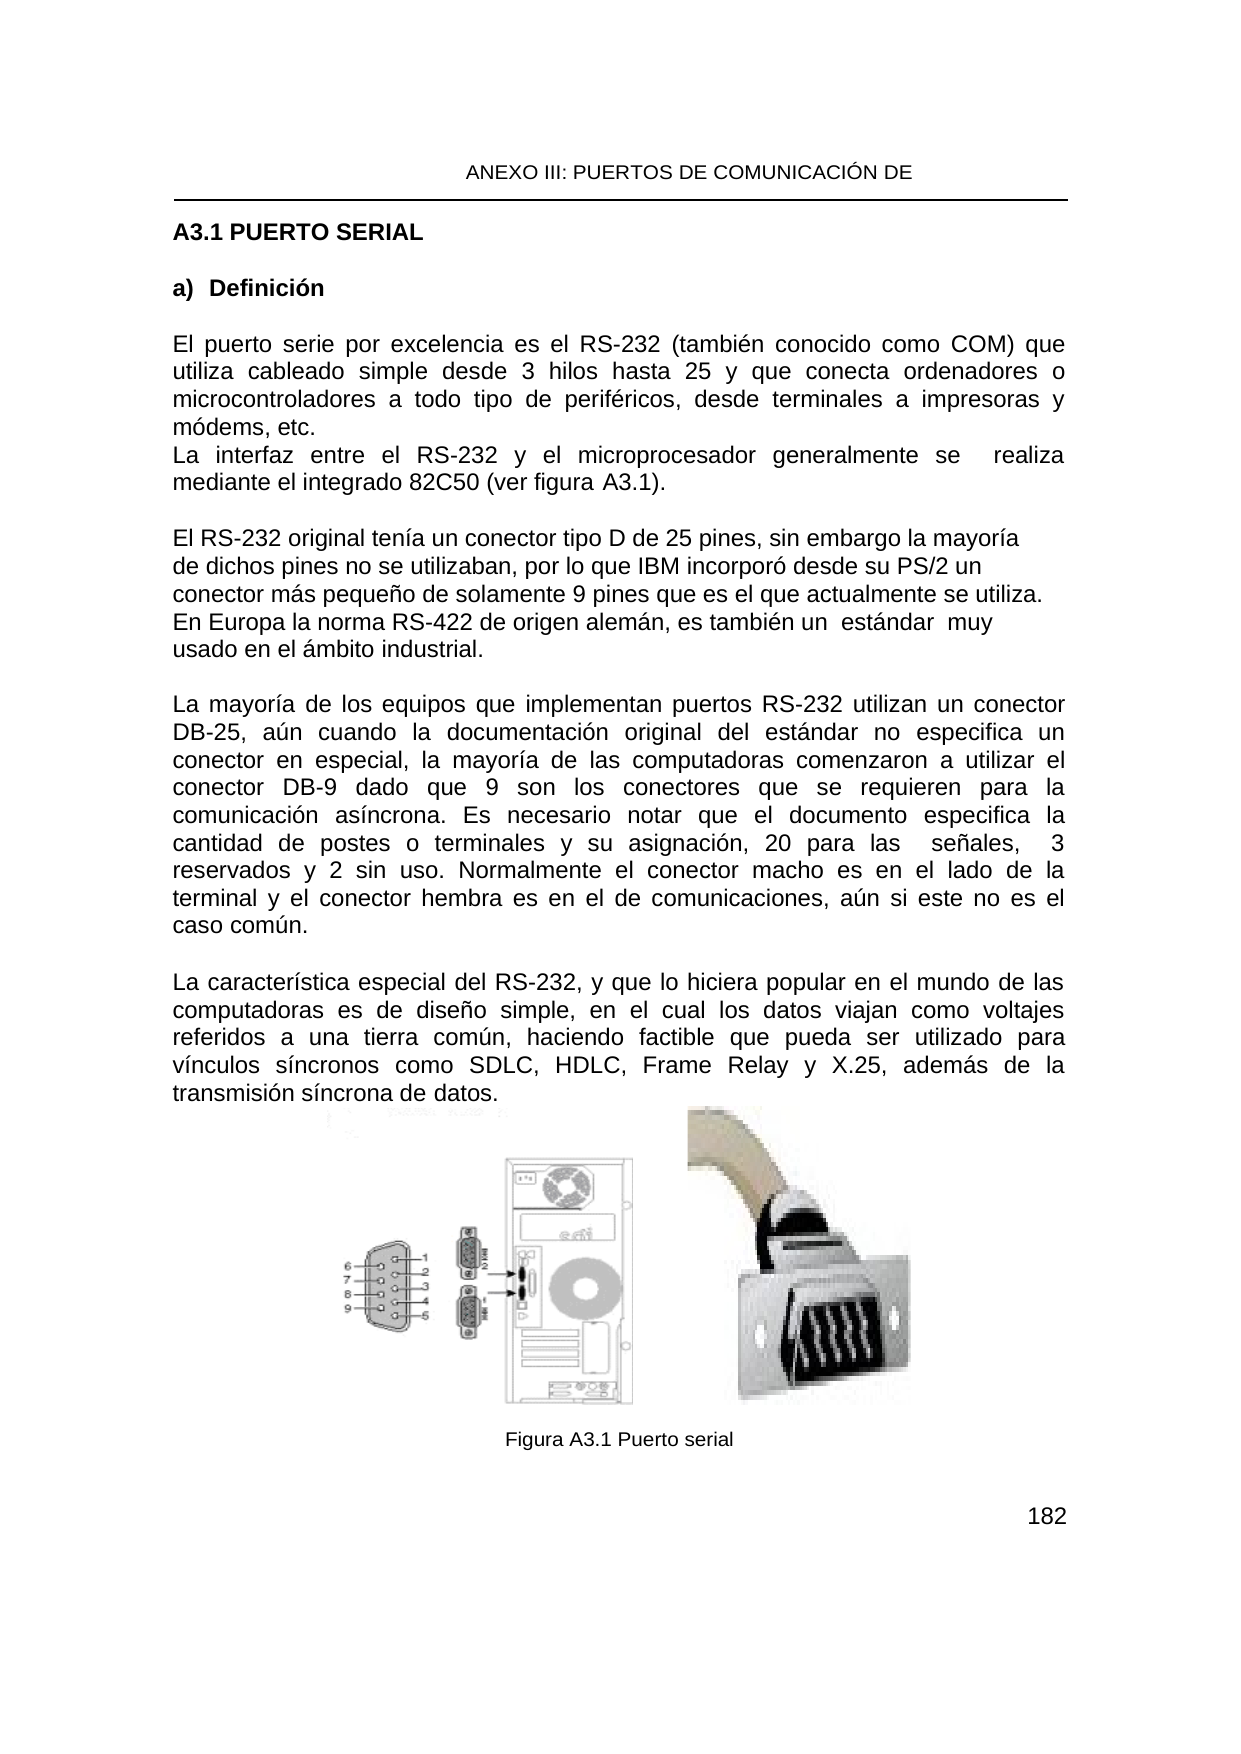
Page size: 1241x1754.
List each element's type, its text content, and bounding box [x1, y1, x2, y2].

text Figura A3.1 Puerto serial [137, 1428, 1101, 1451]
text El RS-232 original tenía un conector tipo D de 25 pines, sin embargo la mayoría de dichos pines no se utilizaban, por lo que IBM incorporó desde su PS/2 un conector más pequeño de solamente 9 pines que es el que actualmente se utiliza. En Europa la norma RS-422 de origen alemán, es también un estándar muy usado en el ámbito industrial. [172, 524, 1049, 663]
picture [687, 1106, 911, 1405]
picture [327, 1108, 633, 1405]
text La interfaz entre el RS-232 y el microprocesador generalmente se realiza mediante el integrado 82C50 (ver figura A3.1). [172, 441, 1066, 496]
list Definición [172, 274, 1123, 301]
text El puerto serie por excelencia es el RS-232 (también conocido como COM) que utiliza cableado simple desde 3 hilos hasta 25 y que conecta ordenadores o microcontroladores a todo tipo de periféricos, desde terminales a impresoras y módems, etc. [172, 330, 1066, 440]
text La mayoría de los equipos que implementan puertos RS-232 utilizan un conector DB-25, aún cuando la documentación original del estándar no especifica un conector en especial, la mayoría de las computadoras comenzaron a utilizar el conector DB-9 dado que 9 son los conectores que se requieren para la comunicación asíncrona. Es necesario notar que el documento especifica la cantidad de postes o terminales y su asignación, 20 para las señales, 3 reservados y 2 sin uso. Normalmente el conector macho es en el lado de la terminal y el conector hembra es en el de comunicaciones, aún si este no es el caso común. [172, 690, 1067, 939]
text La característica especial del RS-232, y que lo hiciera popular en el mundo de las computadoras es de diseño simple, en el cual los datos viajan como voltajes referidos a una tierra común, haciendo factible que pueda ser utilizado para vínculos síncronos como SDLC, HDLC, Frame Relay y X.25, además de la transmisión síncrona de datos. [172, 968, 1066, 1106]
subtitle A3.1 PUERTO SERIAL [172, 218, 1123, 245]
